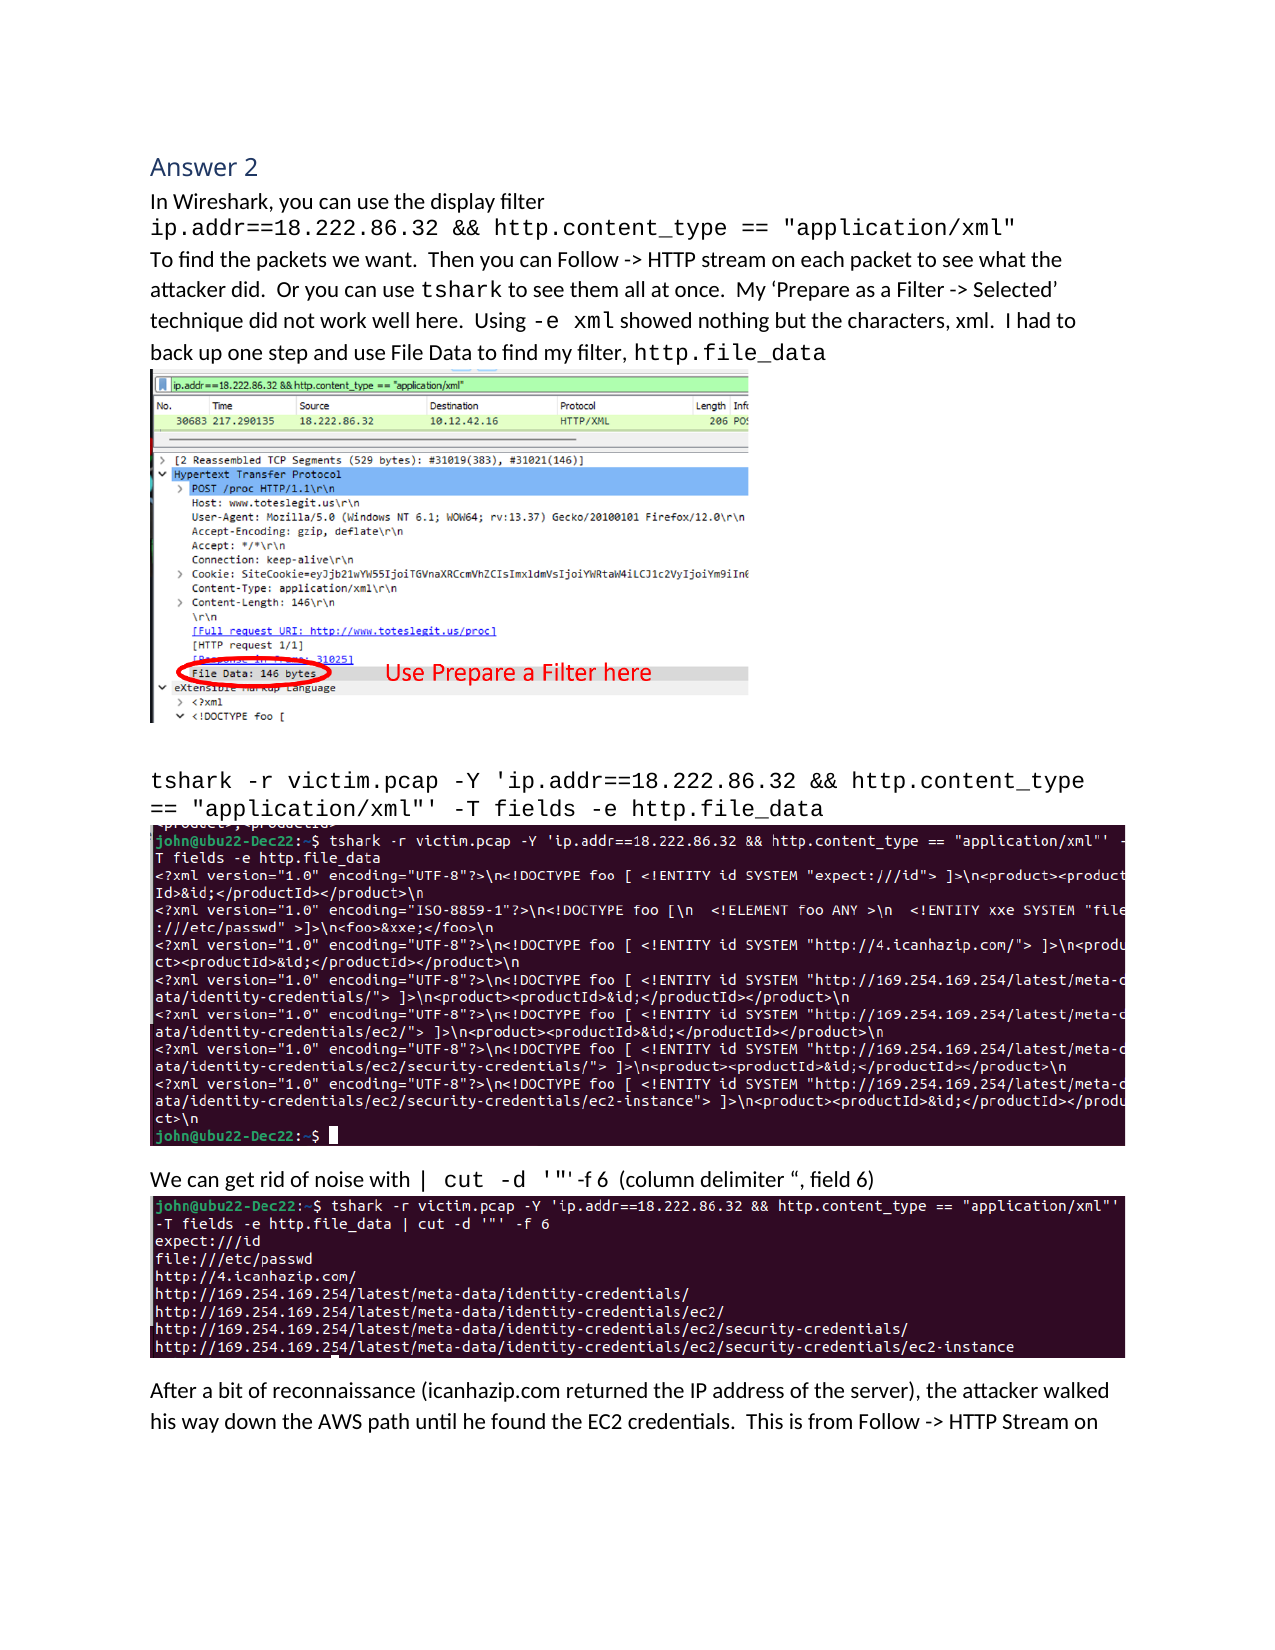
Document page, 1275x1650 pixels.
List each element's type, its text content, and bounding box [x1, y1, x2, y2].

subtitle Answer 2 [150, 150, 1125, 184]
text We can get rid of noise with | cut -d '"' -f 6 (column delimiter “, field 6) [150, 1165, 1125, 1196]
text tshark -r victim.pcap -Y 'ip.addr==18.222.86.32 && http.content_type == "application/xml"' -T fields -e http.file_data [150, 741, 1125, 825]
picture [150, 369, 749, 723]
picture [150, 825, 1125, 1146]
picture [150, 1196, 1125, 1358]
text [150, 1377, 1125, 1435]
